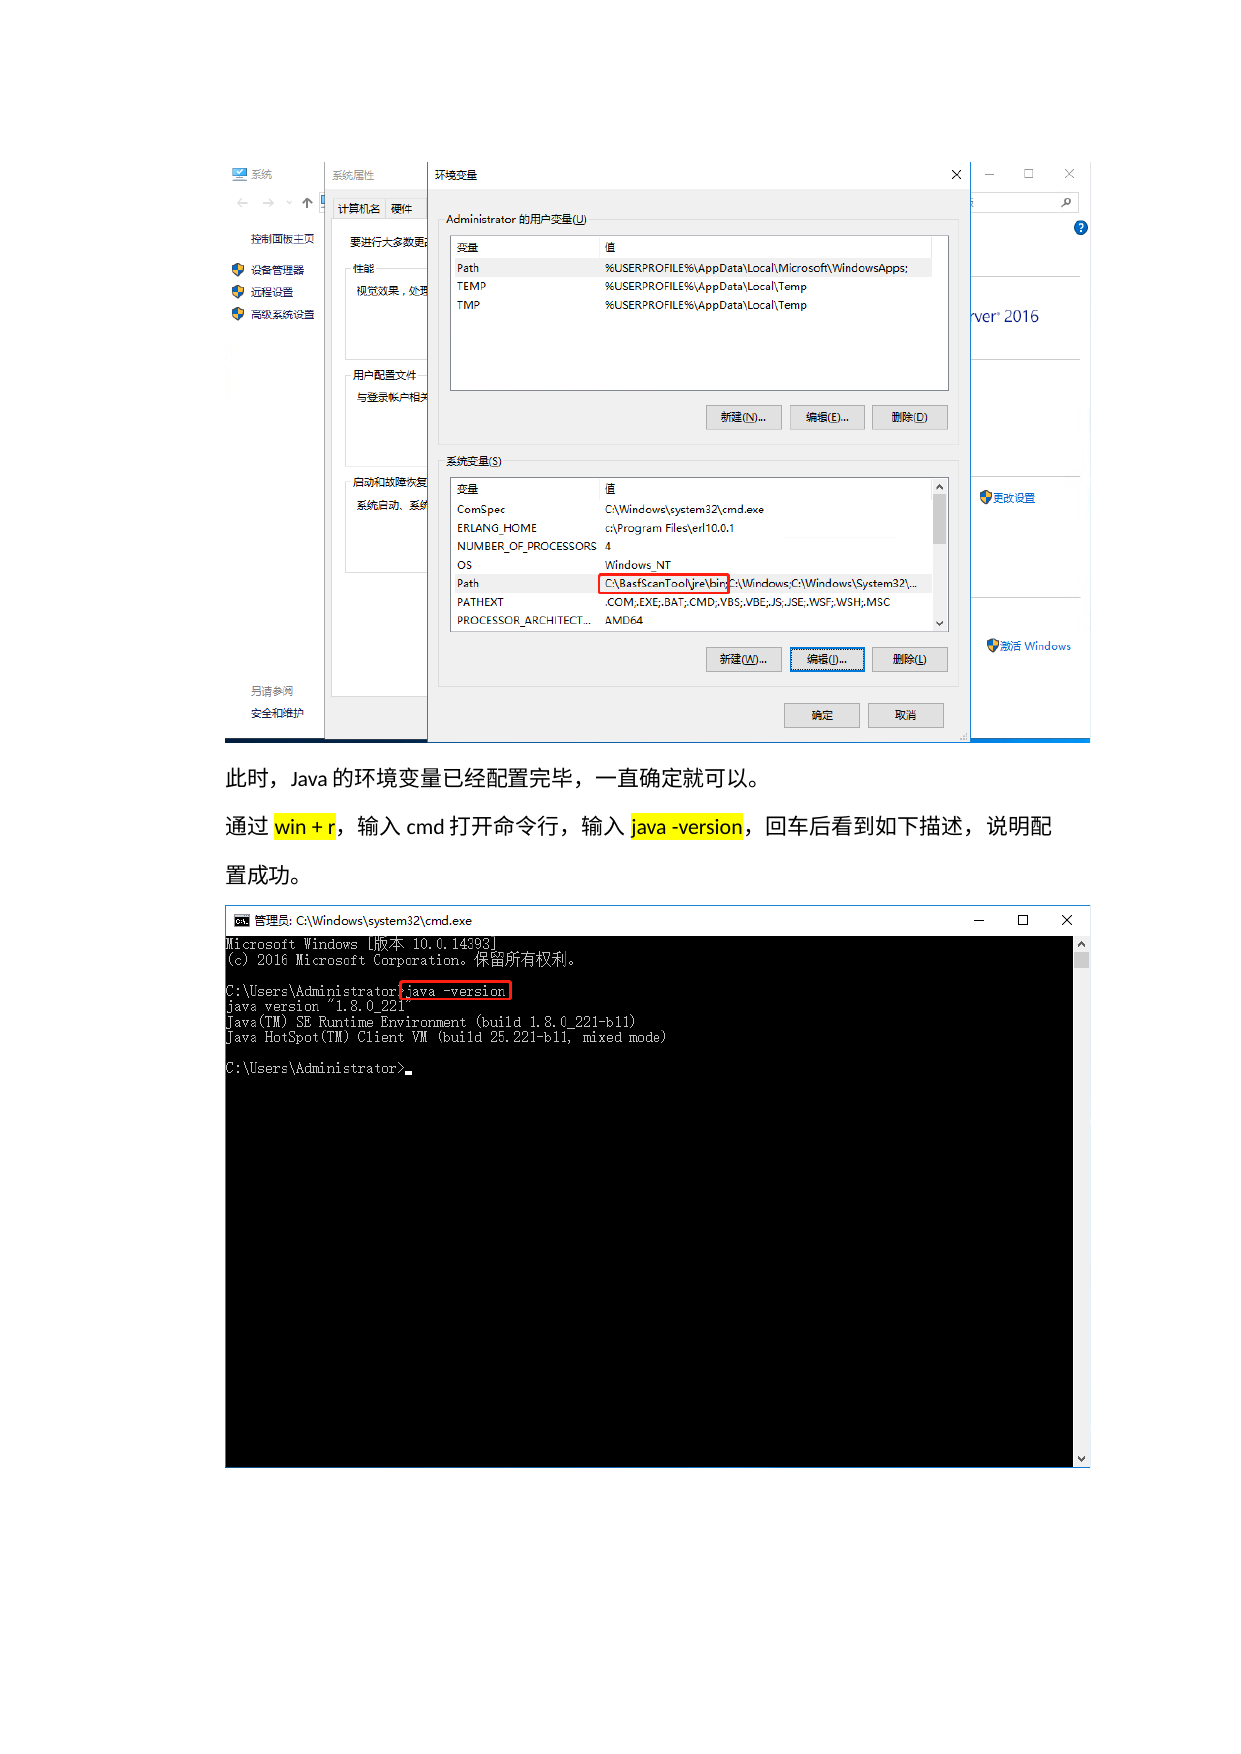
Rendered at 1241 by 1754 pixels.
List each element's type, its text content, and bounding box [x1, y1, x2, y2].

picture [225, 905, 1091, 1468]
list 此时，Java 的环境变量已经配置完毕，一直确定就可以。 [225, 760, 1053, 793]
picture [225, 162, 1091, 743]
list 通过 win + r，输入cmd打开命令行，输入 java -version，回车后看到如下描述，说明配置成功。 [225, 809, 1053, 890]
